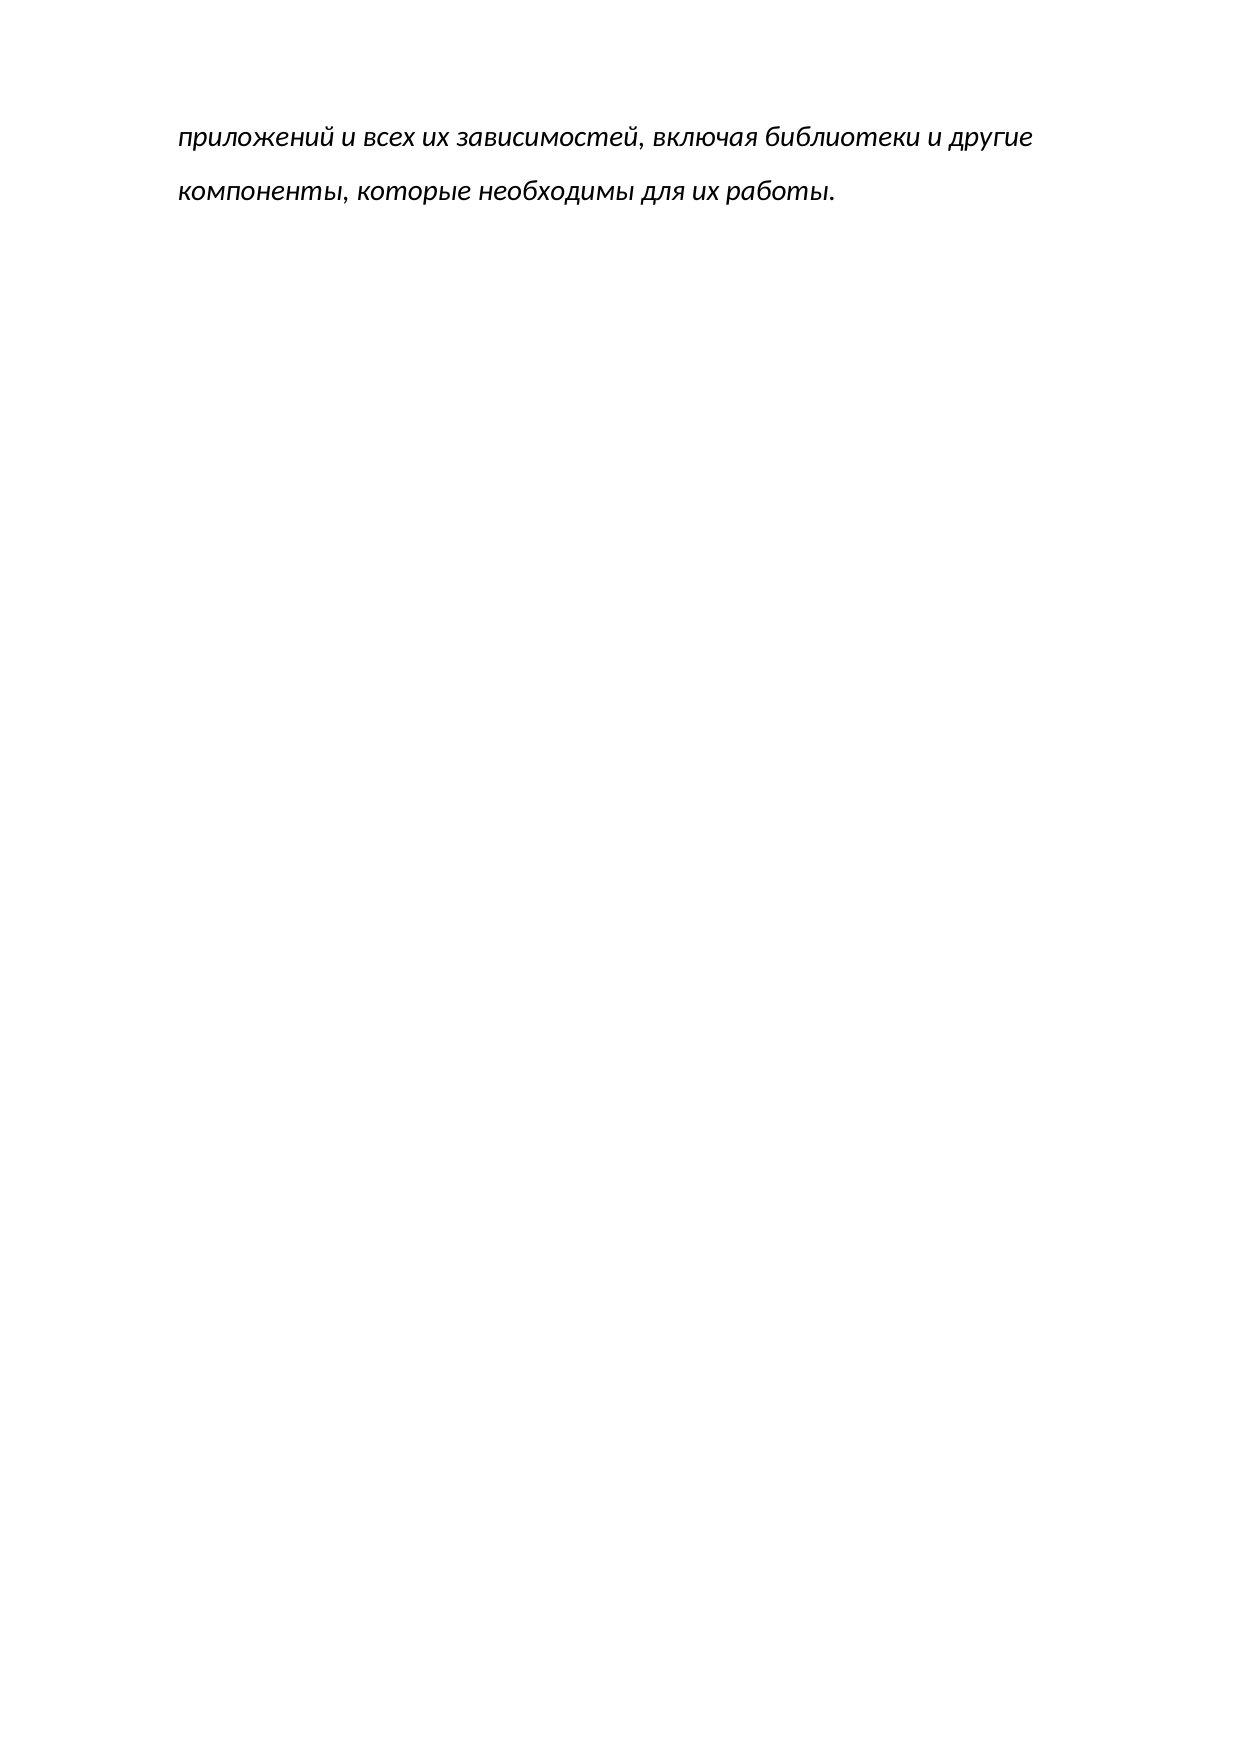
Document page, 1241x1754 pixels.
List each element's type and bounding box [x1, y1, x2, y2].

text [177, 118, 1152, 207]
